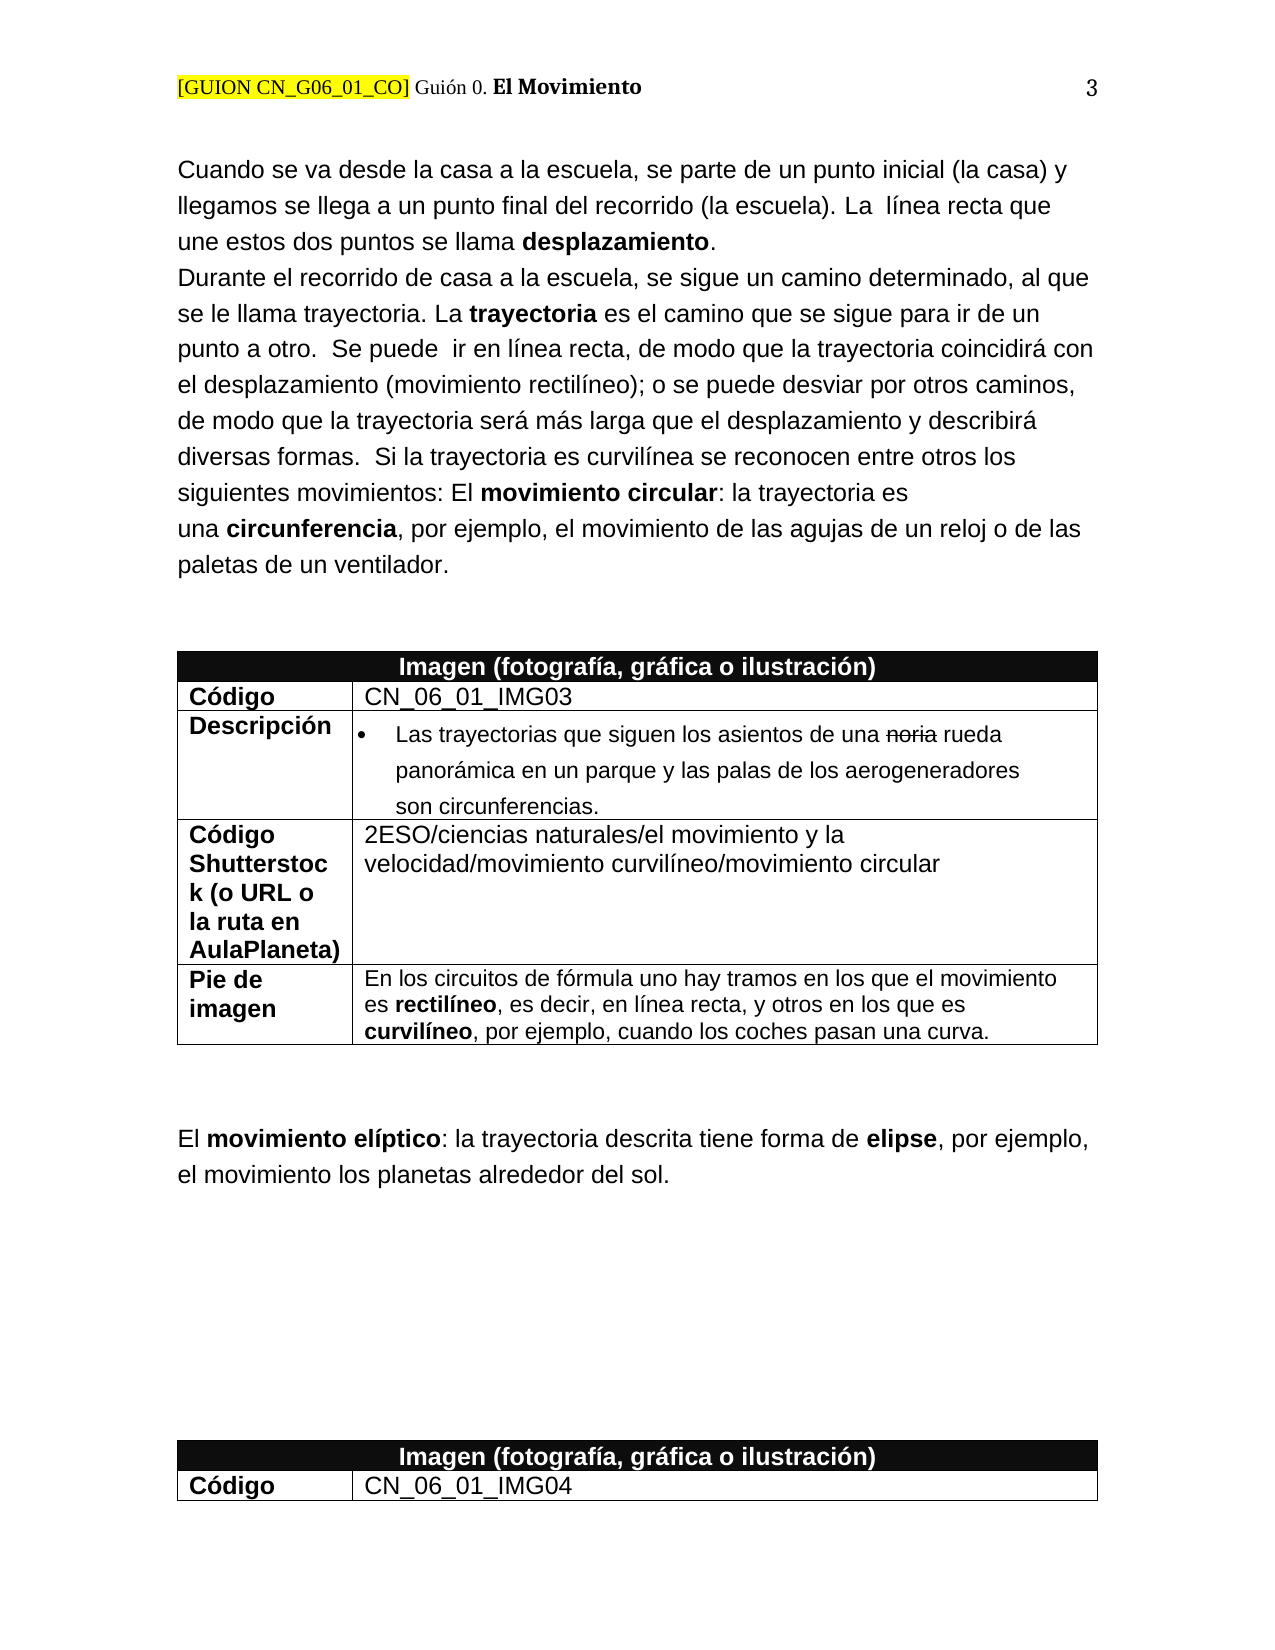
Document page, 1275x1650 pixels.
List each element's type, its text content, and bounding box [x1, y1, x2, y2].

text Durante el recorrido de casa a la escuela, se sigue un camino determinado, al que se le llama trayectoria. La trayectoria es el camino que se sigue para ir de un punto a otro. Se puede ir en línea recta, de modo que la trayectoria coincidirá con el desplazamiento (movimiento rectilíneo); o se puede desviar por otros caminos, de modo que la trayectoria será más larga que el desplazamiento y describirá diversas formas. Si la trayectoria es curvilínea se reconocen entre otros los siguientes movimientos: El movimiento circular: la trayectoria es una circunferencia, por ejemplo, el movimiento de las agujas de un reloj o de las paletas de un ventilador. [177, 255, 1098, 579]
table_cell Descripción [178, 711, 352, 819]
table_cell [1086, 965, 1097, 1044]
table_cell CN_06_01_IMG04 [353, 1471, 1097, 1500]
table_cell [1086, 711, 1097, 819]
table_cell Código Shutterstock (o URL o la ruta en AulaPlaneta) [178, 820, 352, 964]
table_cell CN_06_01_IMG03 [353, 682, 1097, 710]
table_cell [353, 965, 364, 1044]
text Cuando se va desde la casa a la escuela, se parte de un punto inicial (la casa) y llegamos se llega a un punto final del recorrido (la escuela). La línea recta que une estos dos puntos se llama desplazamiento. [177, 148, 1098, 255]
table_header Imagen (fotografía, gráfica o ilustración) [178, 1441, 1097, 1470]
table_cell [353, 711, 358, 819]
table_cell Código [178, 682, 352, 710]
table_cell 2ESO/ciencias naturales/el movimiento y la velocidad/movimiento curvilíneo/movimiento circular [353, 820, 1097, 964]
text El movimiento elíptico: la trayectoria descrita tiene forma de elipse, por ejemplo, el movimiento los planetas alrededor del sol. [177, 1117, 1098, 1189]
table_cell Código [178, 1471, 352, 1500]
table_cell Pie de imagen [178, 965, 352, 1044]
table_header Imagen (fotografía, gráfica o ilustración) [178, 652, 1097, 681]
